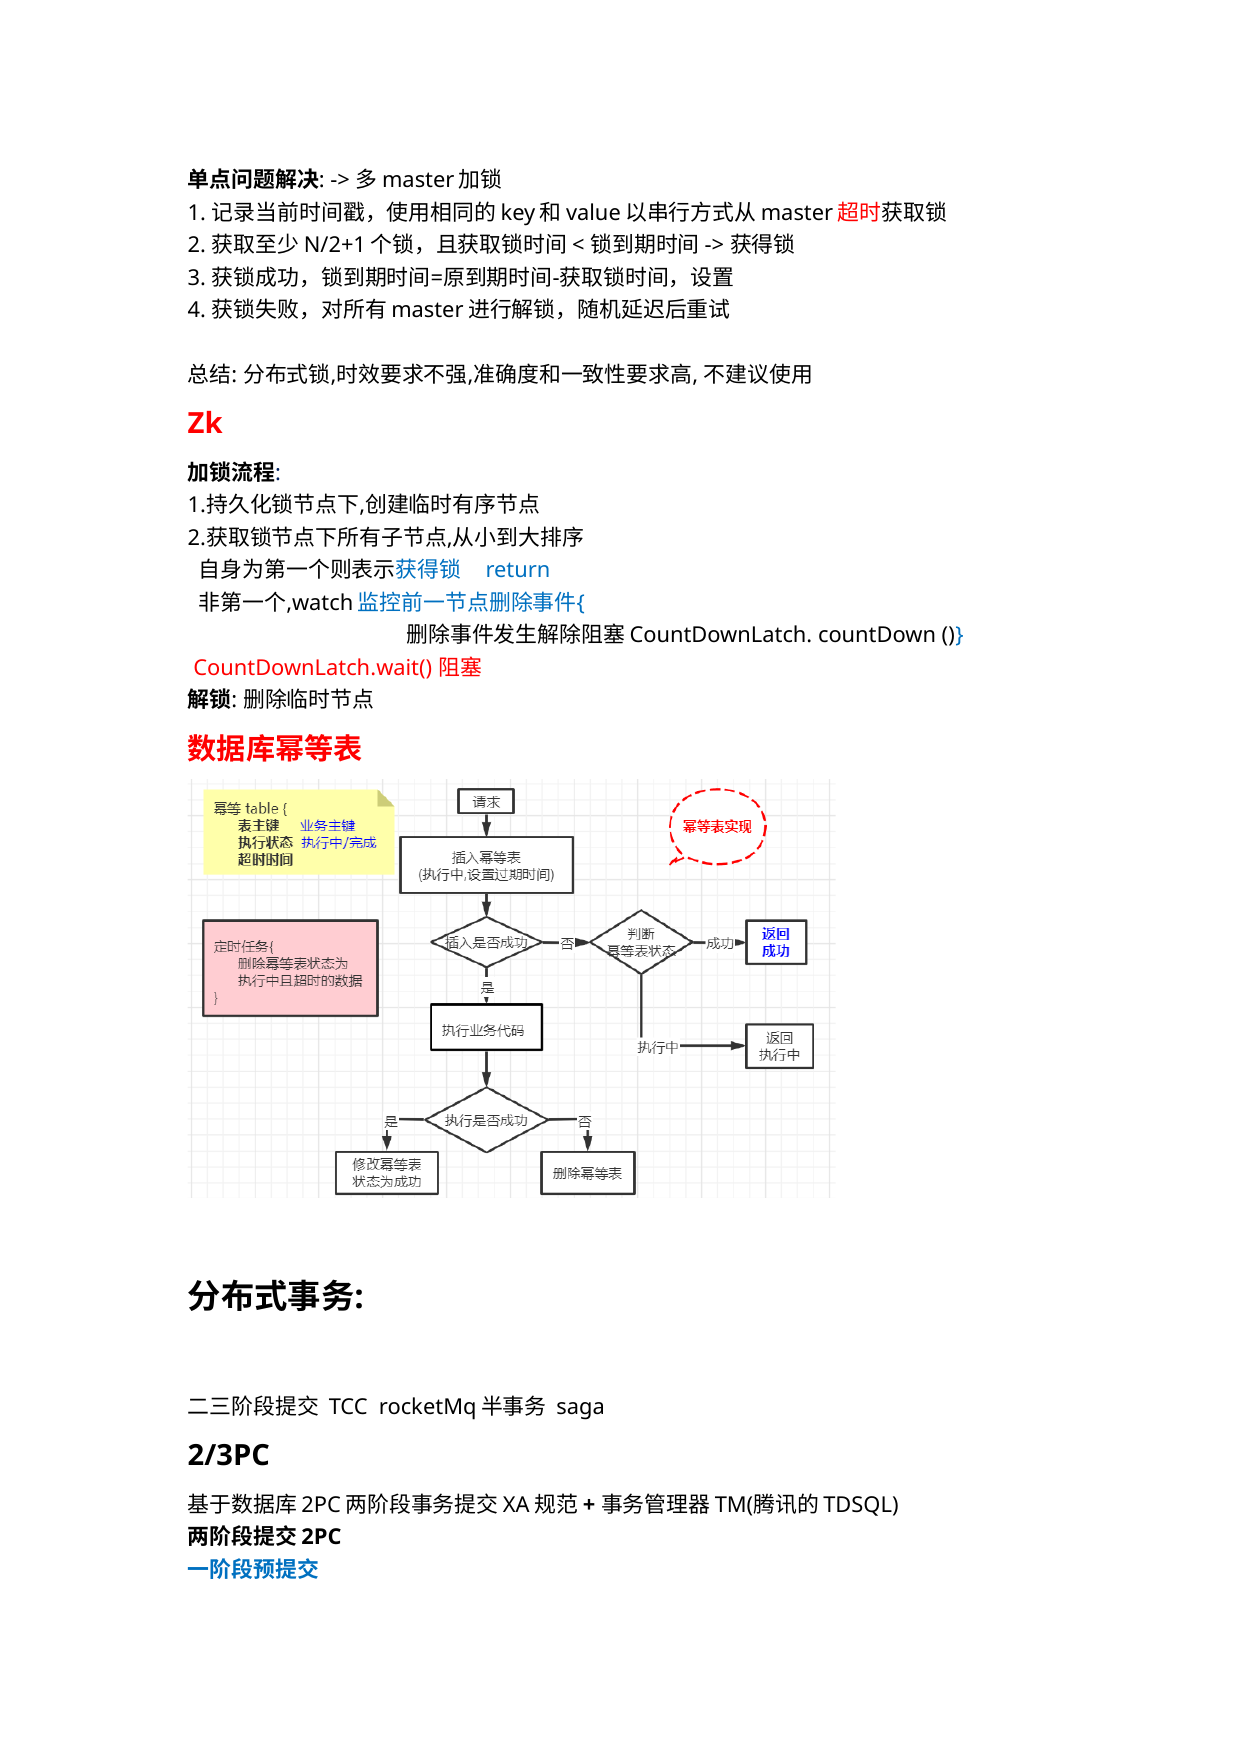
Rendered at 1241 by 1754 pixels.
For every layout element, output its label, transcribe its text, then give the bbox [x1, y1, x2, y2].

text 一阶段预提交 [187, 1551, 1053, 1584]
text 非第一个,watch监控前一节点删除事件{ [187, 584, 1053, 617]
text 1. 记录当前时间戳，使用相同的key和value以串行方式从master超时获取锁 [187, 194, 1053, 227]
text 两阶段提交2PC [187, 1519, 1053, 1551]
text 二三阶段提交 TCC rocketMq半事务 saga [187, 1389, 1053, 1421]
picture [187, 779, 836, 1198]
text 4. 获锁失败，对所有master进行解锁，随机延迟后重试 [187, 292, 1053, 324]
text 2/3PC [187, 1421, 1053, 1486]
text 加锁流程: [187, 454, 1053, 487]
text 2. 获取至少N/2+1个锁，且获取锁时间 < 锁到期时间 -> 获得锁 [187, 227, 1053, 259]
text 3. 获锁成功，锁到期时间=原到期时间-获取锁时间，设置 [187, 259, 1053, 292]
text 2.获取锁节点下所有子节点,从小到大排序 [187, 519, 1053, 552]
text 单点问题解决: -> 多master加锁 [187, 162, 1053, 194]
text 删除事件发生解除阻塞CountDownLatch. countDown ()} [187, 617, 1053, 649]
text CountDownLatch.wait() 阻塞 [187, 649, 1053, 682]
subtitle 分布式事务: [187, 1262, 1053, 1327]
text 自身为第一个则表示获得锁 return [187, 552, 1053, 584]
text Zk [187, 389, 1053, 454]
text 总结: 分布式锁,时效要求不强,准确度和一致性要求高, 不建议使用 [187, 357, 1053, 389]
text 1.持久化锁节点下,创建临时有序节点 [187, 487, 1053, 519]
text 解锁: 删除临时节点 [187, 682, 1053, 714]
text 数据库幂等表 [187, 714, 1053, 779]
text 基于数据库2PC两阶段事务提交XA规范 + 事务管理器TM(腾讯的TDSQL) [187, 1486, 1053, 1519]
